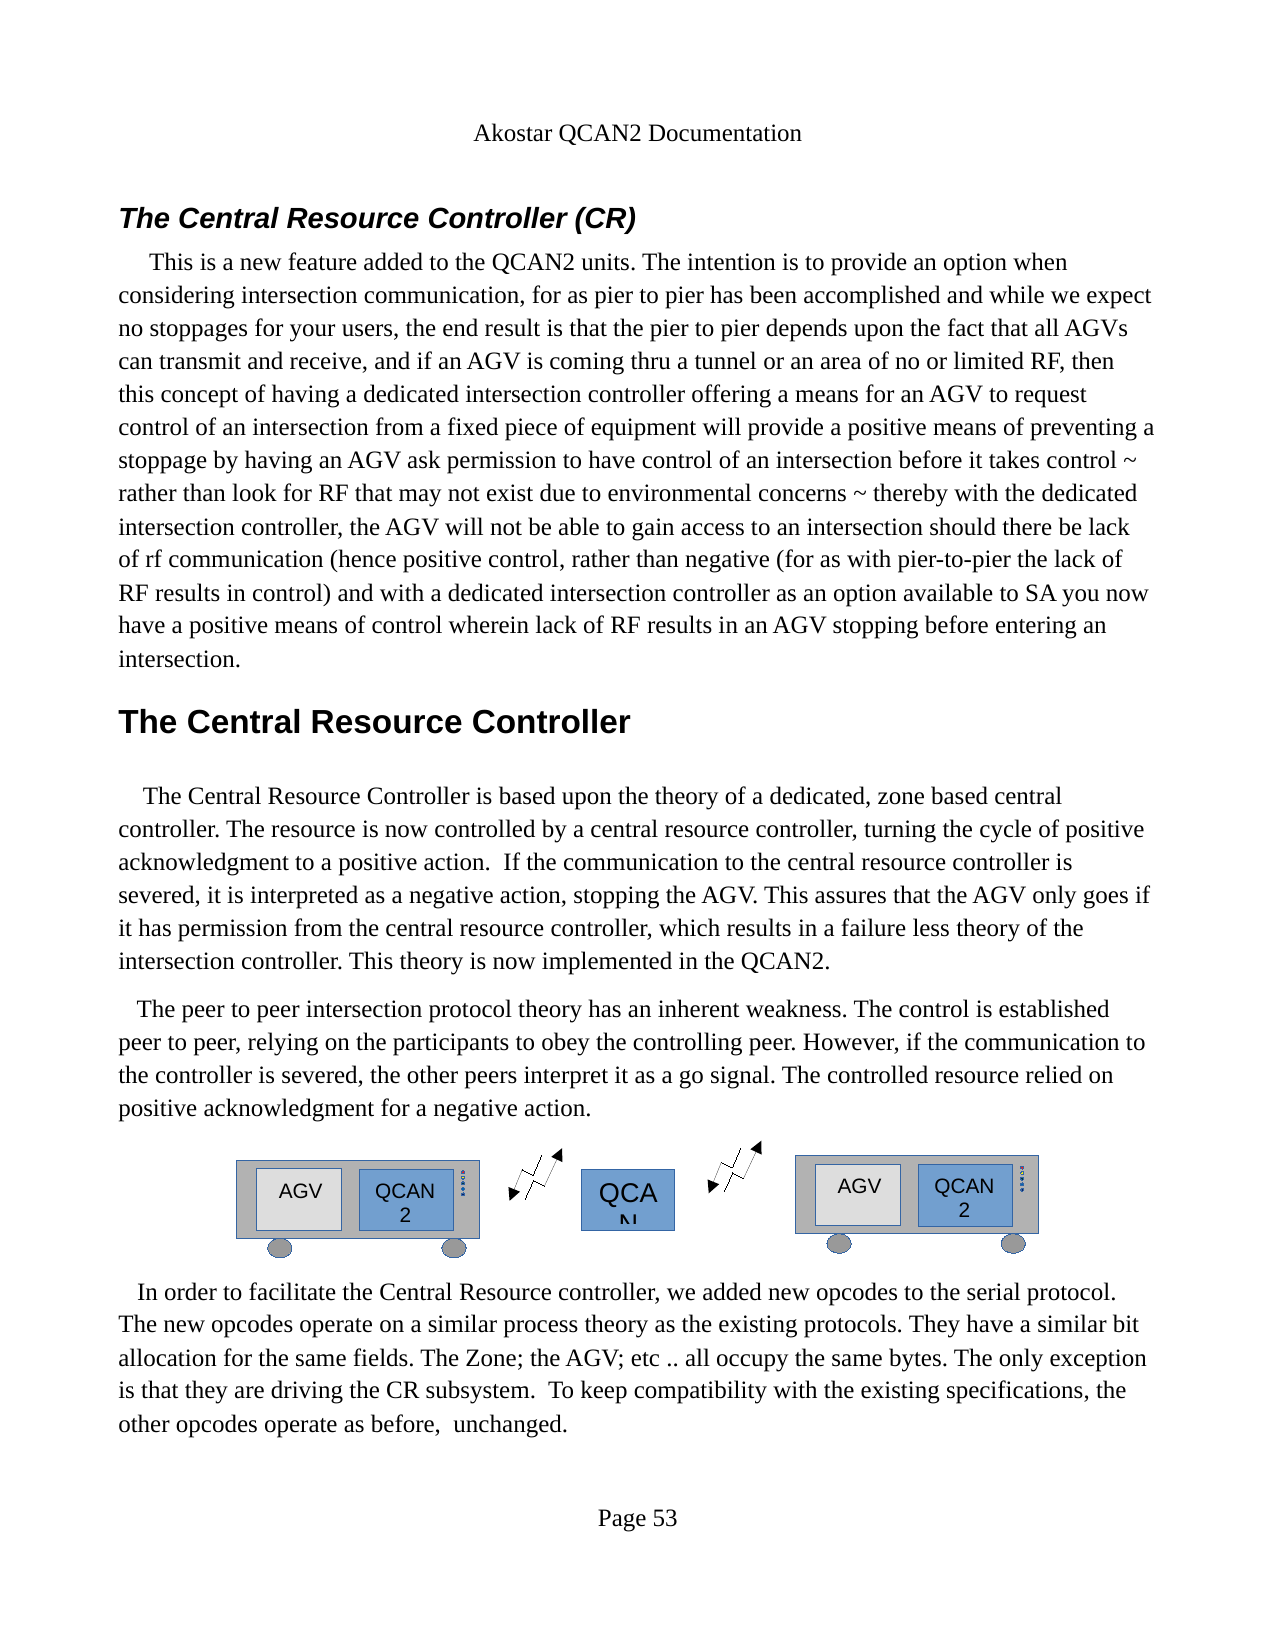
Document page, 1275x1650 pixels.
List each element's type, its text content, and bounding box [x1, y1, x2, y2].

text The Central Resource Controller is based upon the theory of a dedicated, zone based central controller. The resource is now controlled by a central resource controller, turning the cycle of positive acknowledgment to a positive action. If the communication to the central resource controller is severed, it is interpreted as a negative action, stopping the AGV. This assures that the AGV only goes if it has permission from the central resource controller, which results in a failure less theory of the intersection controller. This theory is now implemented in the QCAN2. [118, 781, 1157, 975]
text This is a new feature added to the QCAN2 units. The intention is to provide an option when considering intersection communication, for as pier to pier has been accomplished and while we expect no stoppages for your users, the end result is that the pier to pier depends upon the fact that all AGVs can transmit and receive, and if an AGV is coming thru a tunnel or an area of no or limited RF, then this concept of having a dedicated intersection controller offering a means for an AGV to request control of an intersection from a fixed piece of equipment will provide a positive means of preventing a stoppage by having an AGV ask permission to have control of an intersection before it takes control ~ rather than look for RF that may not exist due to environmental concerns ~ thereby with the dedicated intersection controller, the AGV will not be able to gain access to an intersection should there be lack of rf communication (hence positive control, rather than negative (for as with pier-to-pier the lack of RF results in control) and with a dedicated intersection controller as an option available to SA you now have a positive means of control wherein lack of RF results in an AGV stopping before entering an intersection. [118, 247, 1157, 672]
subtitle The Central Resource Controller [118, 702, 1157, 740]
text In order to facilitate the Central Resource controller, we added new opcodes to the serial protocol. The new opcodes operate on a similar process theory as the existing protocols. They have a similar bit allocation for the same fields. The Zone; the AGV; etc .. all occupy the same bytes. The only exception is that they are driving the CR subsystem. To keep compatibility with the existing specifications, the other opcodes operate as before, unchanged. [118, 1277, 1157, 1437]
subtitle The Central Resource Controller (CR) [118, 201, 1157, 235]
text The peer to peer intersection protocol theory has an inherent weakness. The control is established peer to peer, relying on the participants to obey the controlling peer. However, if the communication to the controller is severed, the other peers interpret it as a go signal. The controlled resource relied on positive acknowledgment for a negative action. [118, 994, 1157, 1122]
